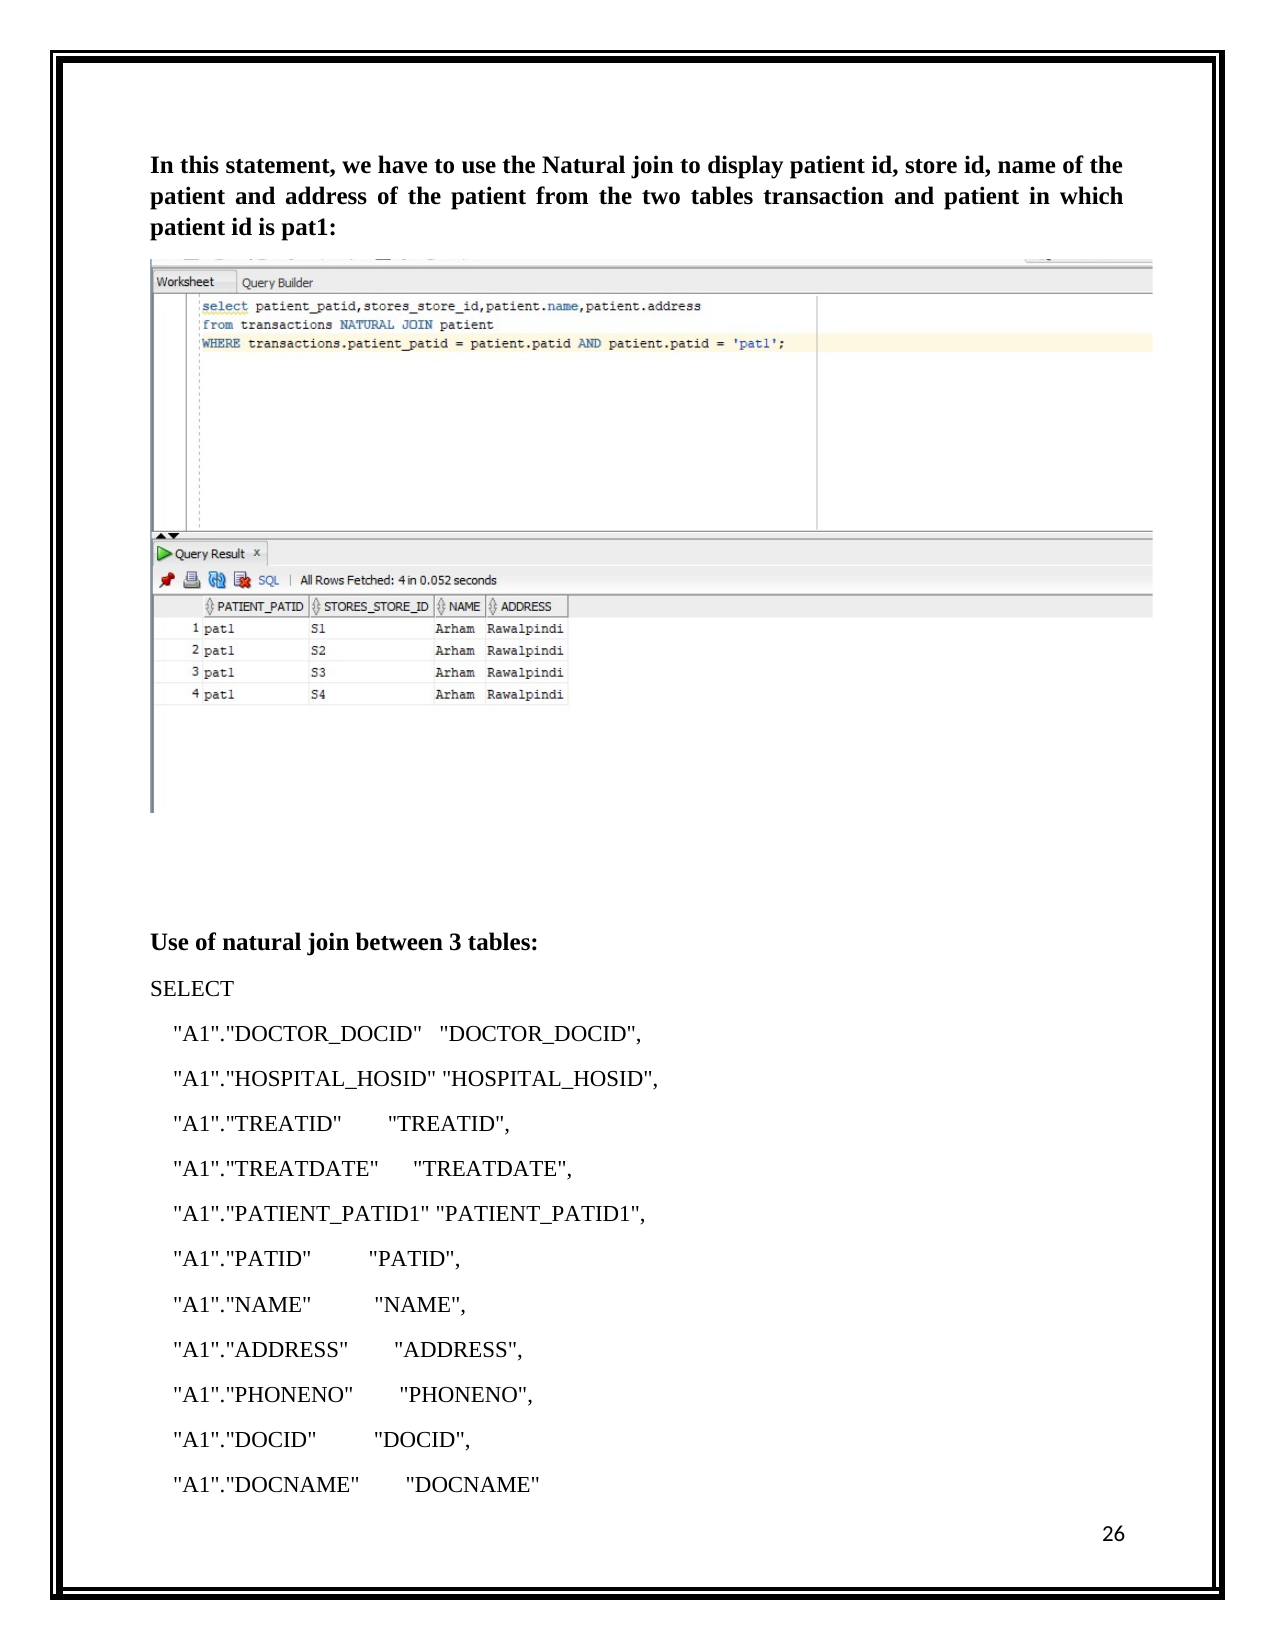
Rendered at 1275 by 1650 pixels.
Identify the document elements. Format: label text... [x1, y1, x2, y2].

text "A1"."HOSPITAL_HOSID" "HOSPITAL_HOSID", [150, 1065, 1125, 1091]
text "A1"."PATID" "PATID", [150, 1246, 1125, 1272]
text "A1"."PATIENT_PATID1" "PATIENT_PATID1", [150, 1200, 1125, 1227]
text "A1"."DOCTOR_DOCID" "DOCTOR_DOCID", [150, 1020, 1125, 1046]
text SELECT [150, 975, 1125, 1001]
picture [150, 259, 1153, 813]
text "A1"."NAME" "NAME", [150, 1291, 1125, 1317]
text In this statement, we have to use the Natural join to display patient id, store id, name of the patient and address of the patient from the two tables transaction and patient in which patient id is pat1: [150, 150, 1125, 241]
text "A1"."PHONENO" "PHONENO", [150, 1381, 1125, 1407]
text "A1"."DOCID" "DOCID", [150, 1426, 1125, 1452]
text "A1"."TREATDATE" "TREATDATE", [150, 1155, 1125, 1182]
text "A1"."TREATID" "TREATID", [150, 1110, 1125, 1137]
text "A1"."ADDRESS" "ADDRESS", [150, 1336, 1125, 1362]
text "A1"."DOCNAME" "DOCNAME" [150, 1471, 1125, 1497]
text Use of natural join between 3 tables: [150, 927, 1125, 956]
